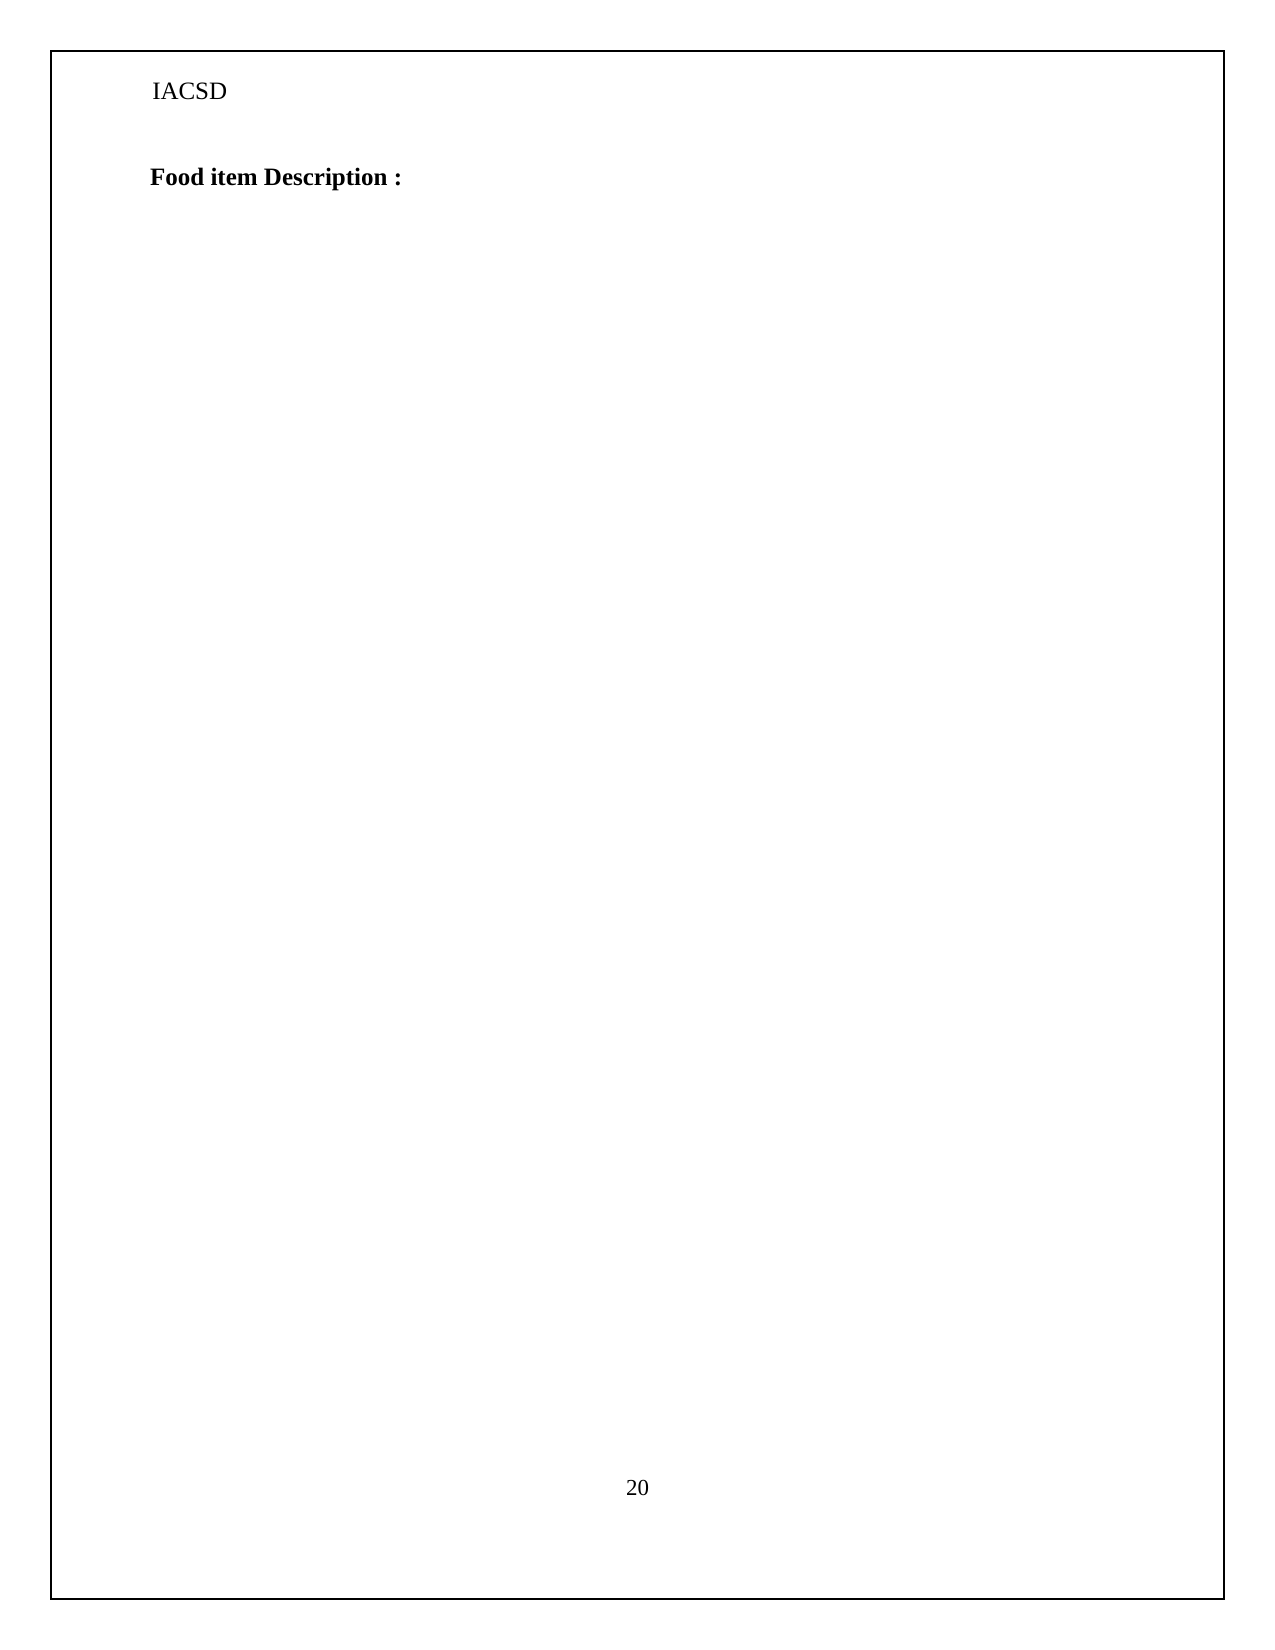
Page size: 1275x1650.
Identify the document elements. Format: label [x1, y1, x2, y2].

list [150, 162, 527, 191]
